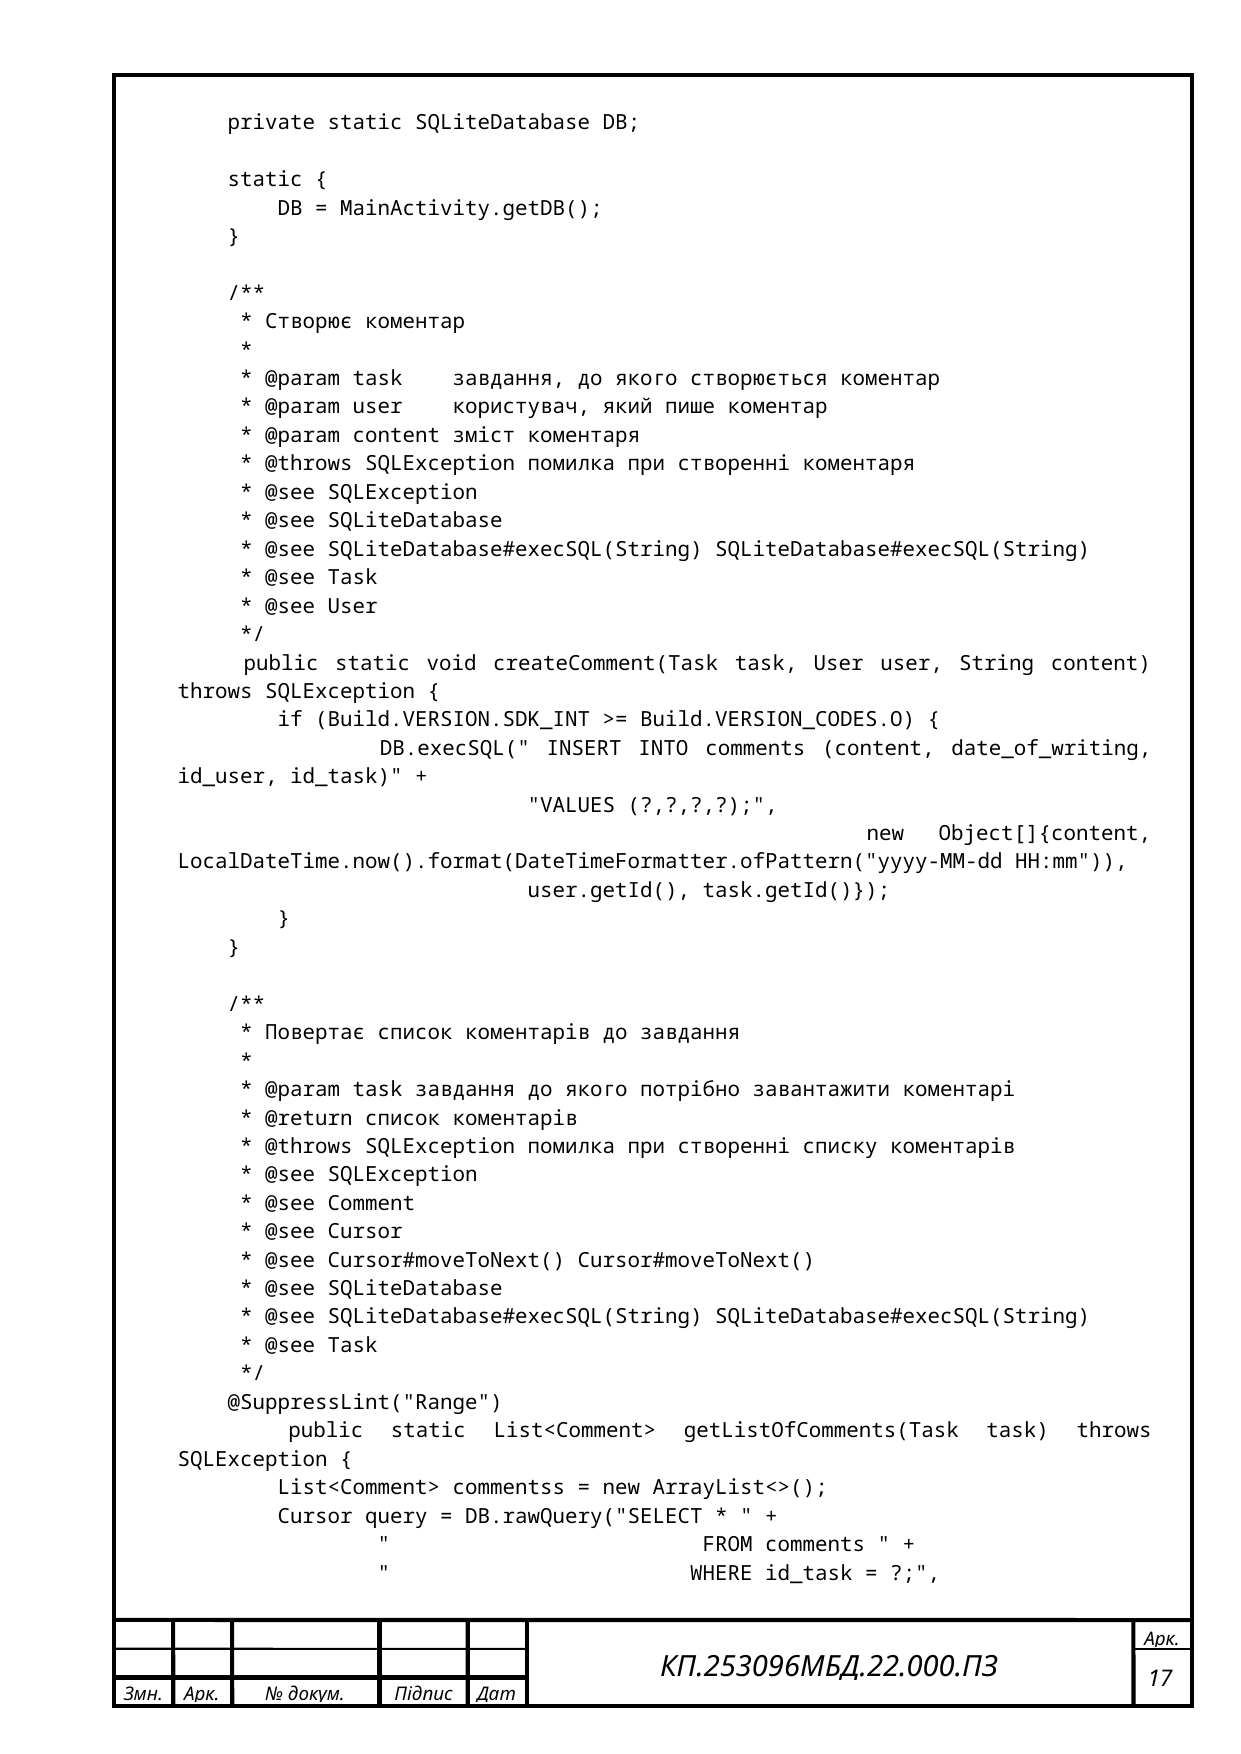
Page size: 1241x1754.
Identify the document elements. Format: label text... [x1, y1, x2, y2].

text user.getId(), task.getId()}); [177, 875, 1152, 903]
text * @throws SQLException помилка при створенні коментаря [177, 448, 1152, 477]
text * @param task завдання, до якого створюється коментар [177, 363, 1152, 392]
text */ [177, 619, 1152, 648]
text } [177, 932, 1152, 960]
text * Створює коментар [177, 306, 1152, 335]
text * @see SQLException [177, 1159, 1152, 1188]
text DB = MainActivity.getDB(); [177, 193, 1152, 221]
text * Повертає список коментарів до завдання [177, 1017, 1152, 1046]
text * [177, 1046, 1152, 1074]
text static { [177, 164, 1152, 193]
text " FROM comments " + [177, 1529, 1152, 1558]
text * @see Cursor [177, 1216, 1152, 1245]
text private static SQLiteDatabase DB; [177, 107, 1152, 136]
text * @see SQLException [177, 477, 1152, 505]
text * @see Task [177, 1330, 1152, 1358]
text DB.execSQL(" INSERT INTO comments (content, date_of_writing, id_user, id_task)" + [177, 733, 1152, 790]
text } [177, 903, 1152, 932]
text public static List<Comment> getListOfComments(Task task) throws SQLException { [177, 1415, 1152, 1472]
text * @param user користувач, який пише коментар [177, 392, 1152, 420]
text List<Comment> commentss = new ArrayList<>(); [177, 1472, 1152, 1501]
text * @see Comment [177, 1188, 1152, 1216]
text new Object[]{content, LocalDateTime.now().format(DateTimeFormatter.ofPattern("yyyy-MM-dd HH:mm")), [177, 818, 1152, 875]
text * @param task завдання до якого потрібно завантажити коментарі [177, 1074, 1152, 1103]
text * @see SQLiteDatabase#execSQL(String) SQLiteDatabase#execSQL(String) [177, 534, 1152, 562]
text " WHERE id_task = ?;", [177, 1558, 1152, 1586]
text * [177, 335, 1152, 363]
text */ [177, 1358, 1152, 1387]
text * @see Task [177, 562, 1152, 591]
text * @see SQLiteDatabase [177, 1273, 1152, 1302]
text Cursor query = DB.rawQuery("SELECT * " + [177, 1501, 1152, 1529]
text * @throws SQLException помилка при створенні списку коментарів [177, 1131, 1152, 1159]
text if (Build.VERSION.SDK_INT >= Build.VERSION_CODES.O) { [177, 704, 1152, 733]
text * @see User [177, 591, 1152, 619]
text /** [177, 989, 1152, 1017]
text "VALUES (?,?,?,?);", [177, 790, 1152, 818]
text * @see SQLiteDatabase [177, 505, 1152, 534]
text /** [177, 278, 1152, 306]
text @SuppressLint("Range") [177, 1387, 1152, 1415]
text } [177, 221, 1152, 249]
text * @return список коментарів [177, 1103, 1152, 1131]
text * @see Cursor#moveToNext() Cursor#moveToNext() [177, 1245, 1152, 1273]
text * @param content зміст коментаря [177, 420, 1152, 448]
text public static void createComment(Task task, User user, String content) throws SQLException { [177, 648, 1152, 704]
text * @see SQLiteDatabase#execSQL(String) SQLiteDatabase#execSQL(String) [177, 1302, 1152, 1330]
